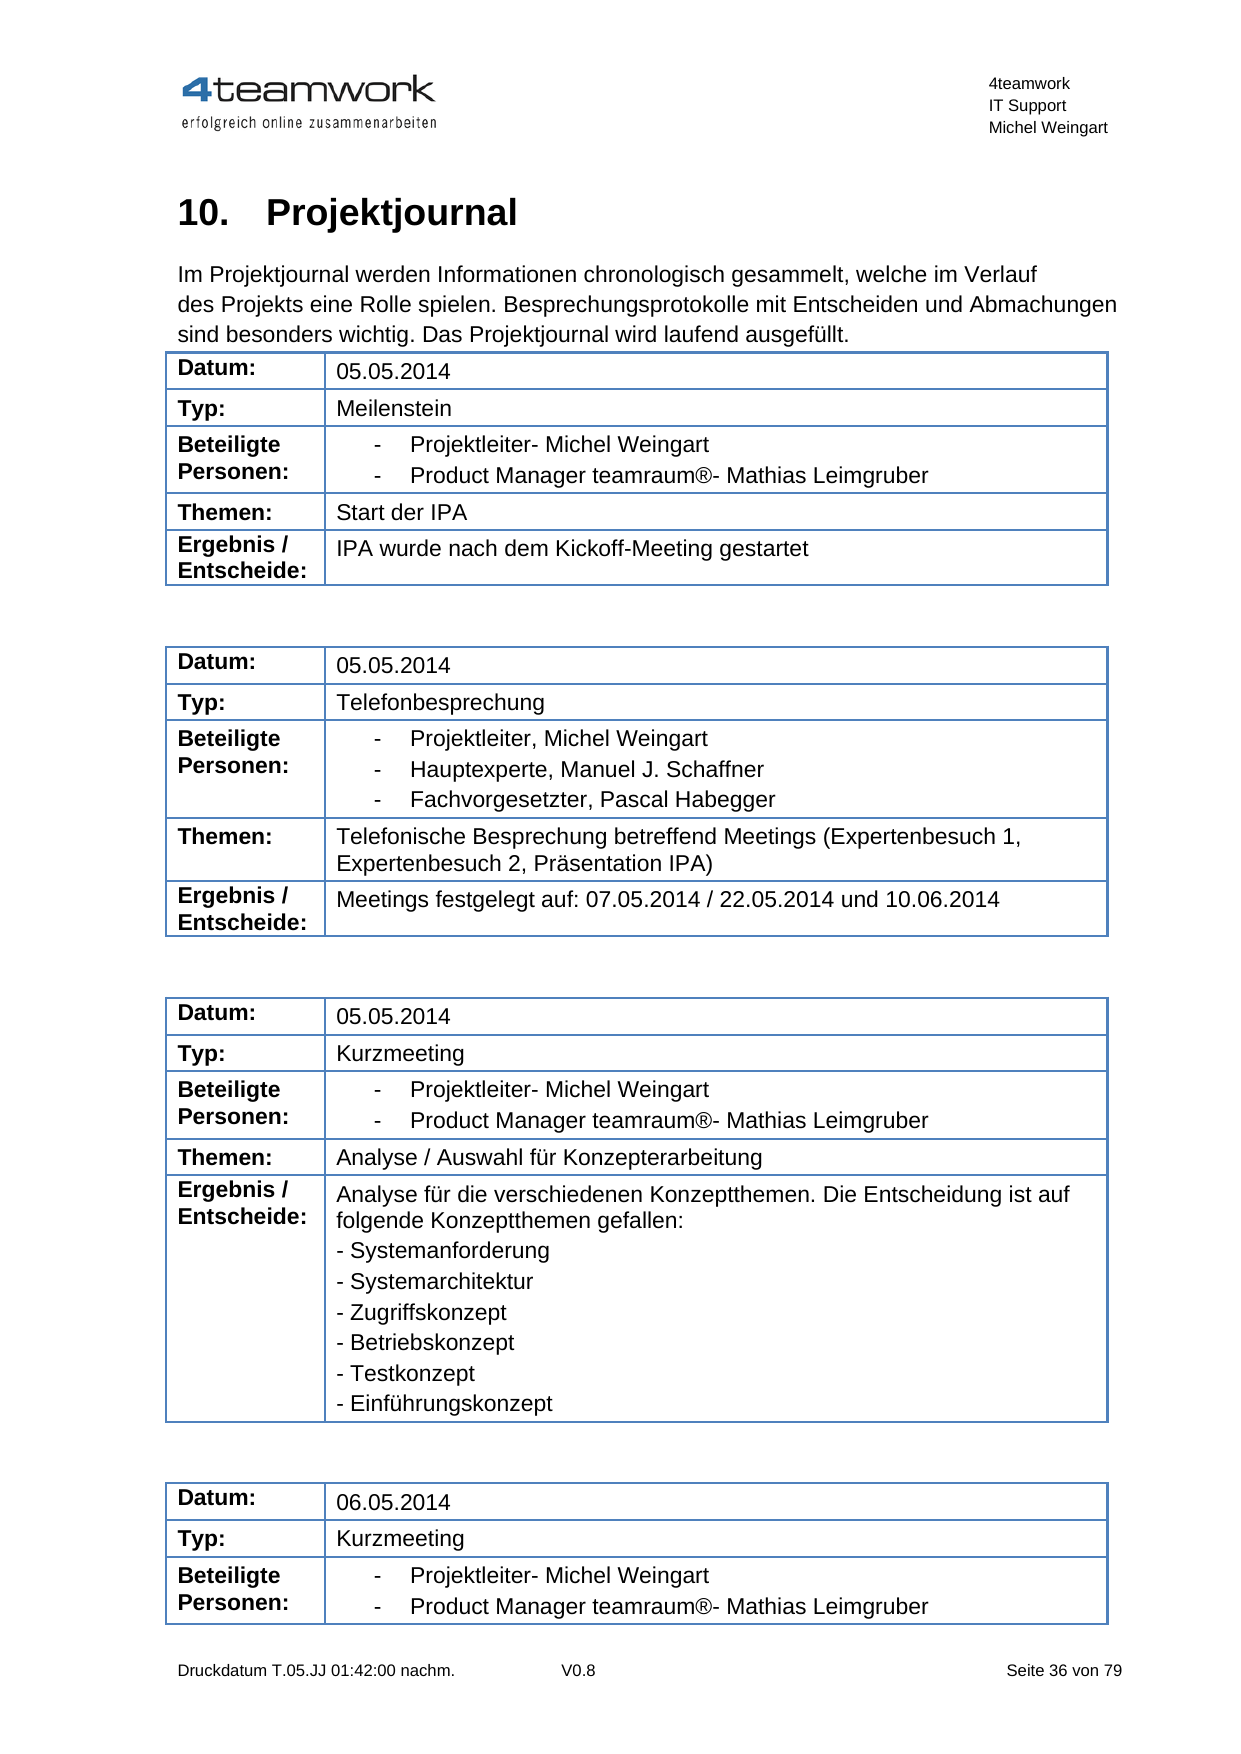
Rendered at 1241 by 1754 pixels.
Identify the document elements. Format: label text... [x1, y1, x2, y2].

table_header 05.05.2014 [326, 999, 1106, 1033]
table_cell Ergebnis / Entscheide: [167, 882, 324, 935]
table_cell Projektleiter- Michel Weingart Product Manager teamraum®- Mathias Leimgruber [326, 1558, 1106, 1623]
table_cell Analyse / Auswahl für Konzepterarbeitung [326, 1140, 1106, 1174]
table_cell Projektleiter- Michel Weingart Product Manager teamraum®- Mathias Leimgruber [326, 1072, 1106, 1137]
table_cell Typ: [167, 1521, 324, 1556]
table_cell Kurzmeeting [326, 1036, 1106, 1070]
text des Projekts eine Rolle spielen. Besprechungsprotokolle mit Entscheiden und Abmachungen [177, 291, 1122, 317]
table_header Datum: [167, 999, 324, 1033]
table_header Datum: [167, 1484, 324, 1519]
table_cell Meilenstein [326, 390, 1106, 425]
table_cell Analyse für die verschiedenen Konzeptthemen. Die Entscheidung ist auf folgende Konzeptthemen gefallen: - Systemanforderung - Systemarchitektur - Zugriffskonzept - Betriebskonzept - Testkonzept - Einführungskonzept [326, 1176, 1106, 1421]
picture [177, 69, 440, 134]
table_header Datum: [167, 648, 324, 682]
table_cell Ergebnis / Entscheide: [167, 1176, 324, 1421]
text sind besonders wichtig. Das Projektjournal wird laufend ausgefüllt. [177, 321, 1122, 348]
subtitle Projektjournal [177, 191, 1122, 234]
table_header 05.05.2014 [326, 354, 1106, 388]
table_cell IPA wurde nach dem Kickoff-Meeting gestartet [326, 531, 1106, 584]
table_cell Telefonbesprechung [326, 685, 1106, 719]
table_cell Typ: [167, 1036, 324, 1070]
table_cell Typ: [167, 685, 324, 719]
table_cell Beteiligte Personen: [167, 1072, 324, 1137]
table_header Datum: [167, 354, 324, 388]
table_cell Kurzmeeting [326, 1521, 1106, 1556]
table_cell Typ: [167, 390, 324, 425]
table_cell Themen: [167, 819, 324, 880]
text Im Projektjournal werden Informationen chronologisch gesammelt, welche im Verlauf [177, 261, 1122, 287]
table_cell Projektleiter- Michel Weingart Product Manager teamraum®- Mathias Leimgruber [326, 427, 1106, 492]
table_cell Themen: [167, 494, 324, 529]
table_cell Start der IPA [326, 494, 1106, 529]
table_cell Beteiligte Personen: [167, 1558, 324, 1623]
table_cell Projektleiter, Michel Weingart Hauptexperte, Manuel J. Schaffner Fachvorgesetzter, Pascal Habegger [326, 721, 1106, 817]
table_header 05.05.2014 [326, 648, 1106, 682]
table_cell Beteiligte Personen: [167, 427, 324, 492]
table_cell Beteiligte Personen: [167, 721, 324, 817]
table_cell Themen: [167, 1140, 324, 1174]
table_cell Ergebnis / Entscheide: [167, 531, 324, 584]
table_header 06.05.2014 [326, 1484, 1106, 1519]
table_cell Meetings festgelegt auf: 07.05.2014 / 22.05.2014 und 10.06.2014 [326, 882, 1106, 935]
table_cell Telefonische Besprechung betreffend Meetings (Expertenbesuch 1, Expertenbesuch 2, Präsentation IPA) [326, 819, 1106, 880]
